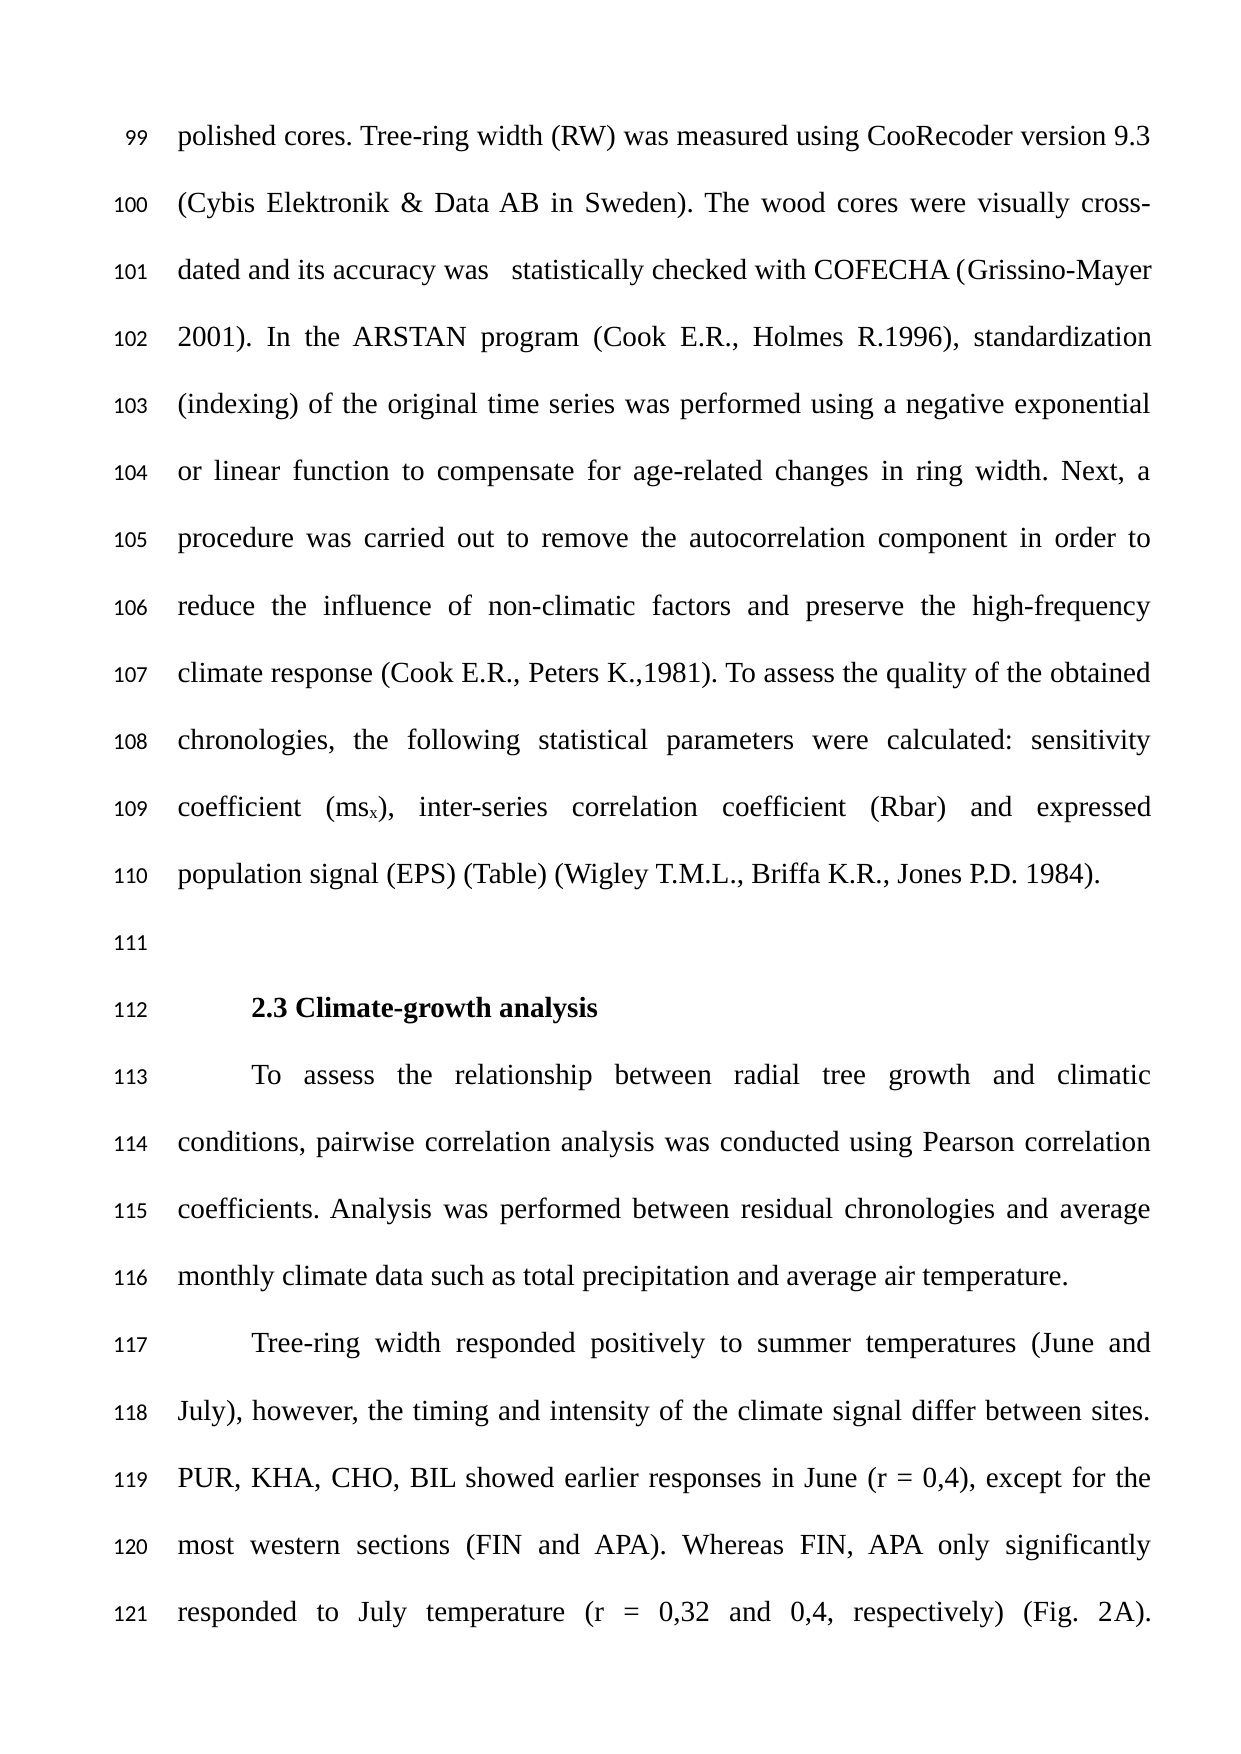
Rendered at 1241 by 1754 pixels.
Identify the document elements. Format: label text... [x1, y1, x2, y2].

text 2.3 Climate-growth analysis [177, 990, 1152, 1024]
text To assess the relationship between radial tree growth and climatic conditions, pairwise correlation analysis was conducted using Pearson correlation coefficients. Analysis was performed between residual chronologies and average monthly climate data such as total precipitation and average air temperature. [177, 1057, 1152, 1292]
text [177, 118, 1152, 889]
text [177, 1326, 1152, 1627]
